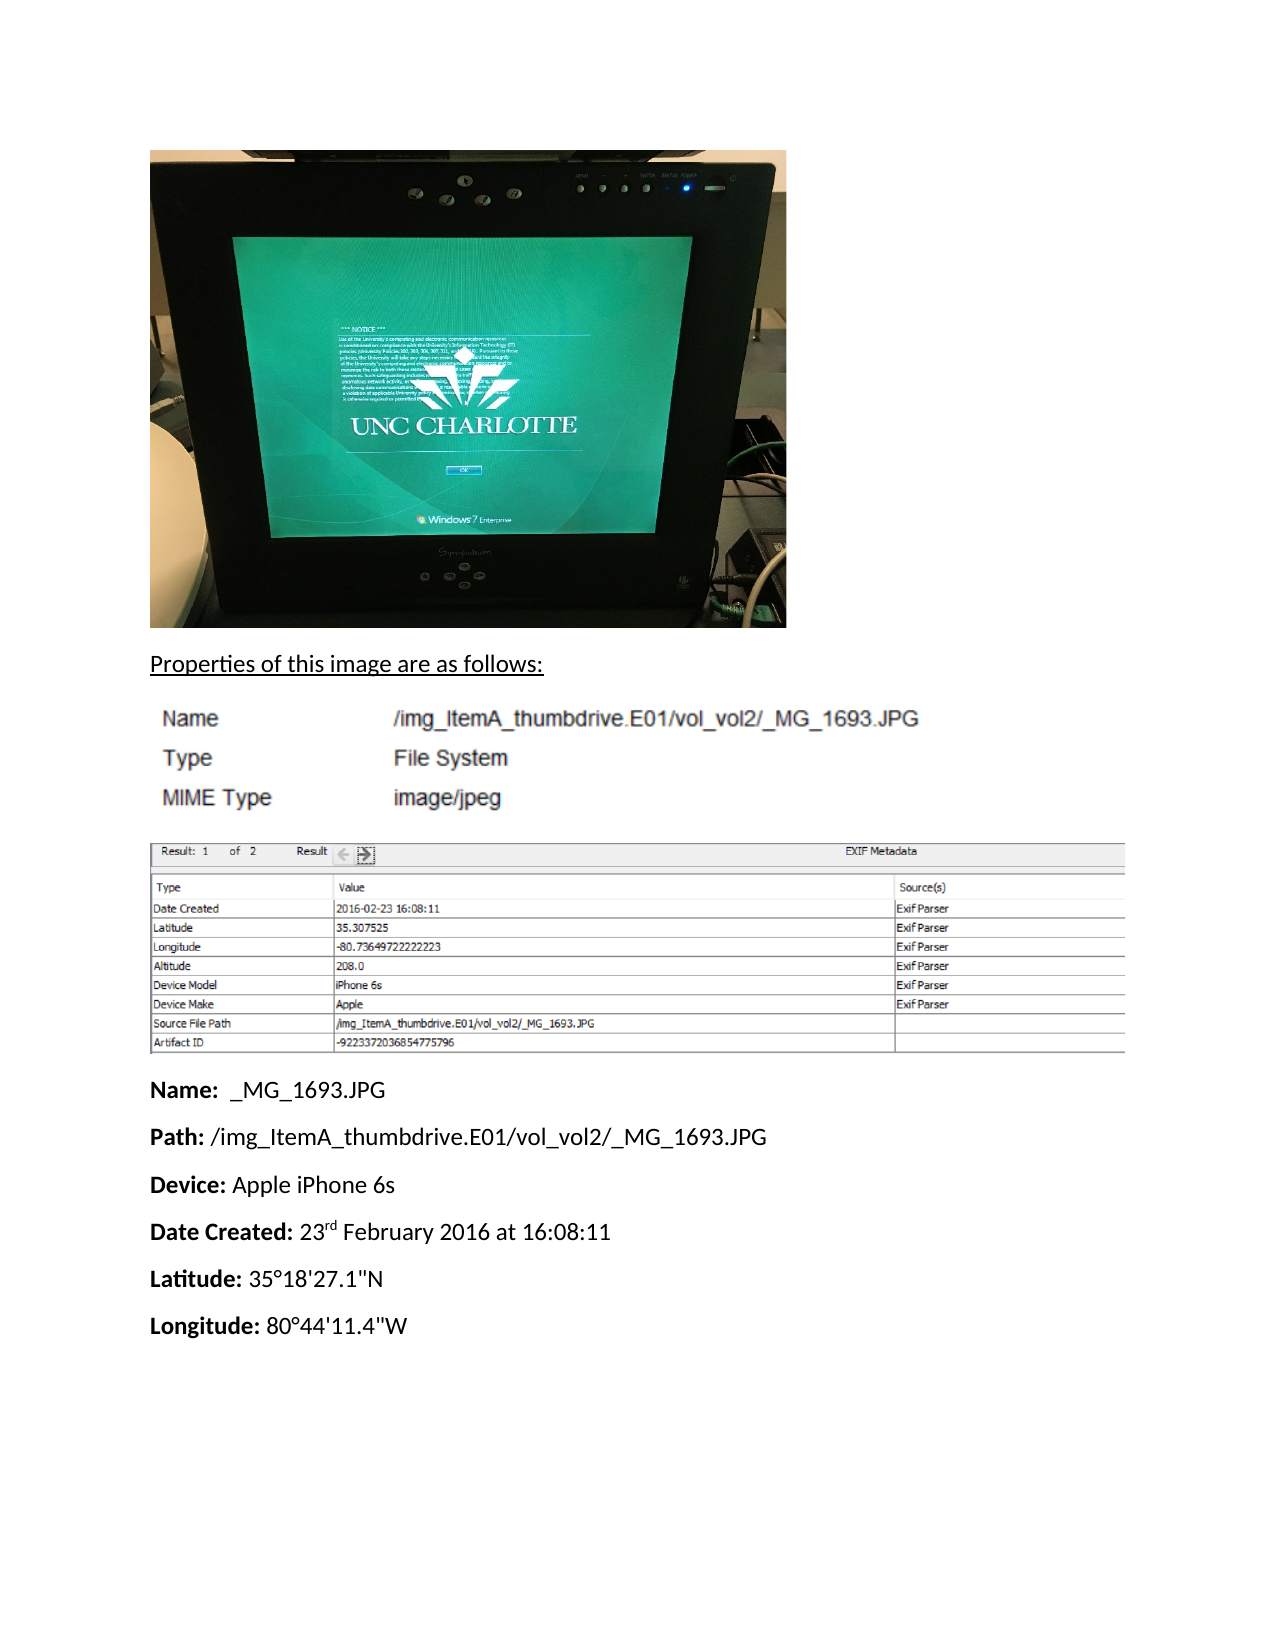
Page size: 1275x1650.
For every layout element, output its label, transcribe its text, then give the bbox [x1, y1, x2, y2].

text Name: _MG_1693.JPG [150, 1074, 1125, 1105]
picture [150, 150, 787, 628]
picture [150, 699, 1069, 823]
text Latitude: 35°18'27.1"N [150, 1263, 1125, 1294]
picture [150, 843, 1125, 1054]
text Path: /img_ItemA_thumbdrive.E01/vol_vol2/_MG_1693.JPG [150, 1122, 1125, 1152]
text Date Created: 23rd February 2016 at 16:08:11 [150, 1216, 1125, 1246]
text Properties of this image are as follows: [150, 648, 1125, 678]
text Longitude: 80°44'11.4"W [150, 1310, 1125, 1341]
text Device: Apple iPhone 6s [150, 1169, 1125, 1199]
